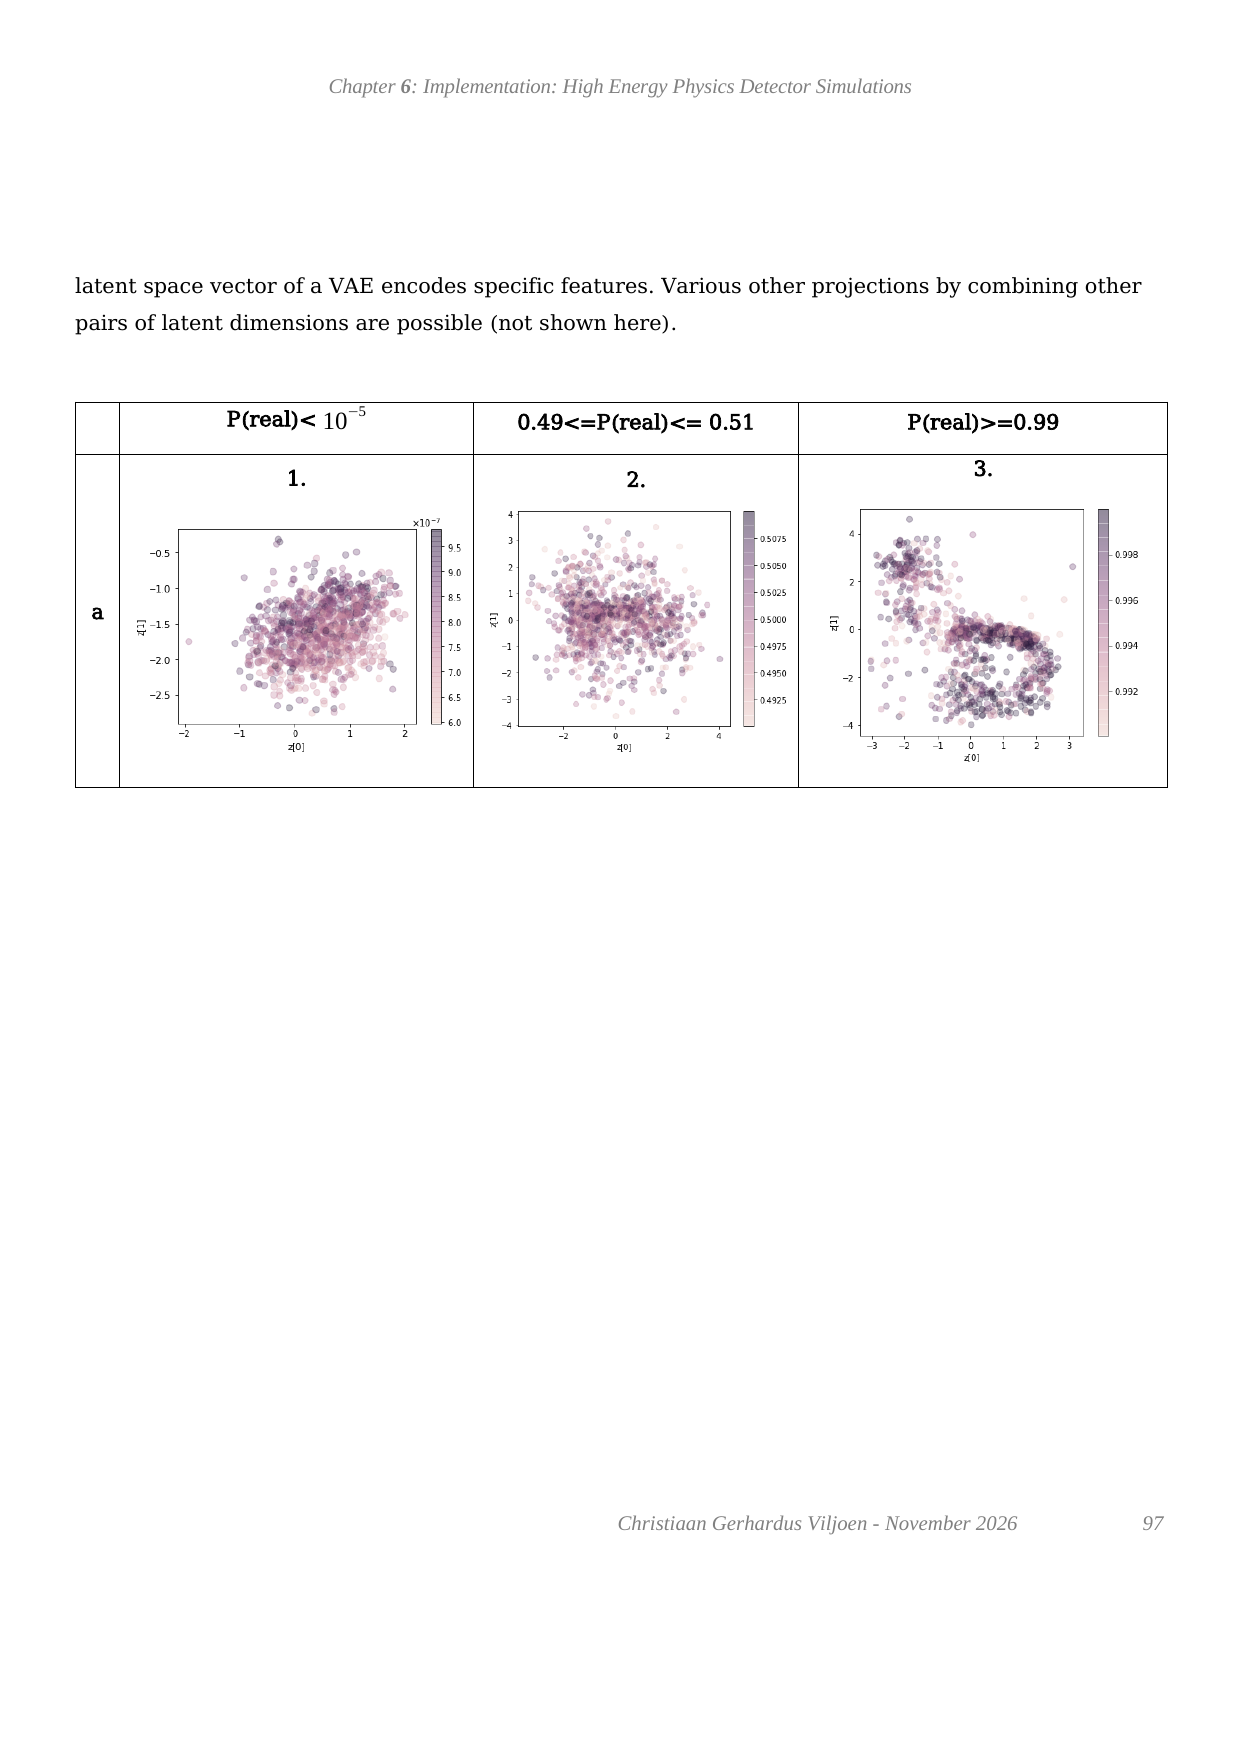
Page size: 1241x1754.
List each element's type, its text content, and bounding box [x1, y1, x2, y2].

table_header [76, 403, 119, 454]
picture [130, 510, 468, 757]
table_cell 3. [799, 455, 1167, 787]
table_cell 1. [120, 455, 473, 787]
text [75, 272, 1165, 335]
table_cell 2. [474, 455, 798, 787]
table_header P(real)>=0.99 [799, 403, 1167, 454]
picture [824, 501, 1143, 767]
table_header 0.49<=P(real)<= 0.51 [474, 403, 798, 454]
table_cell a [76, 455, 119, 787]
picture [485, 503, 792, 756]
table_header P(real)< [120, 403, 473, 454]
